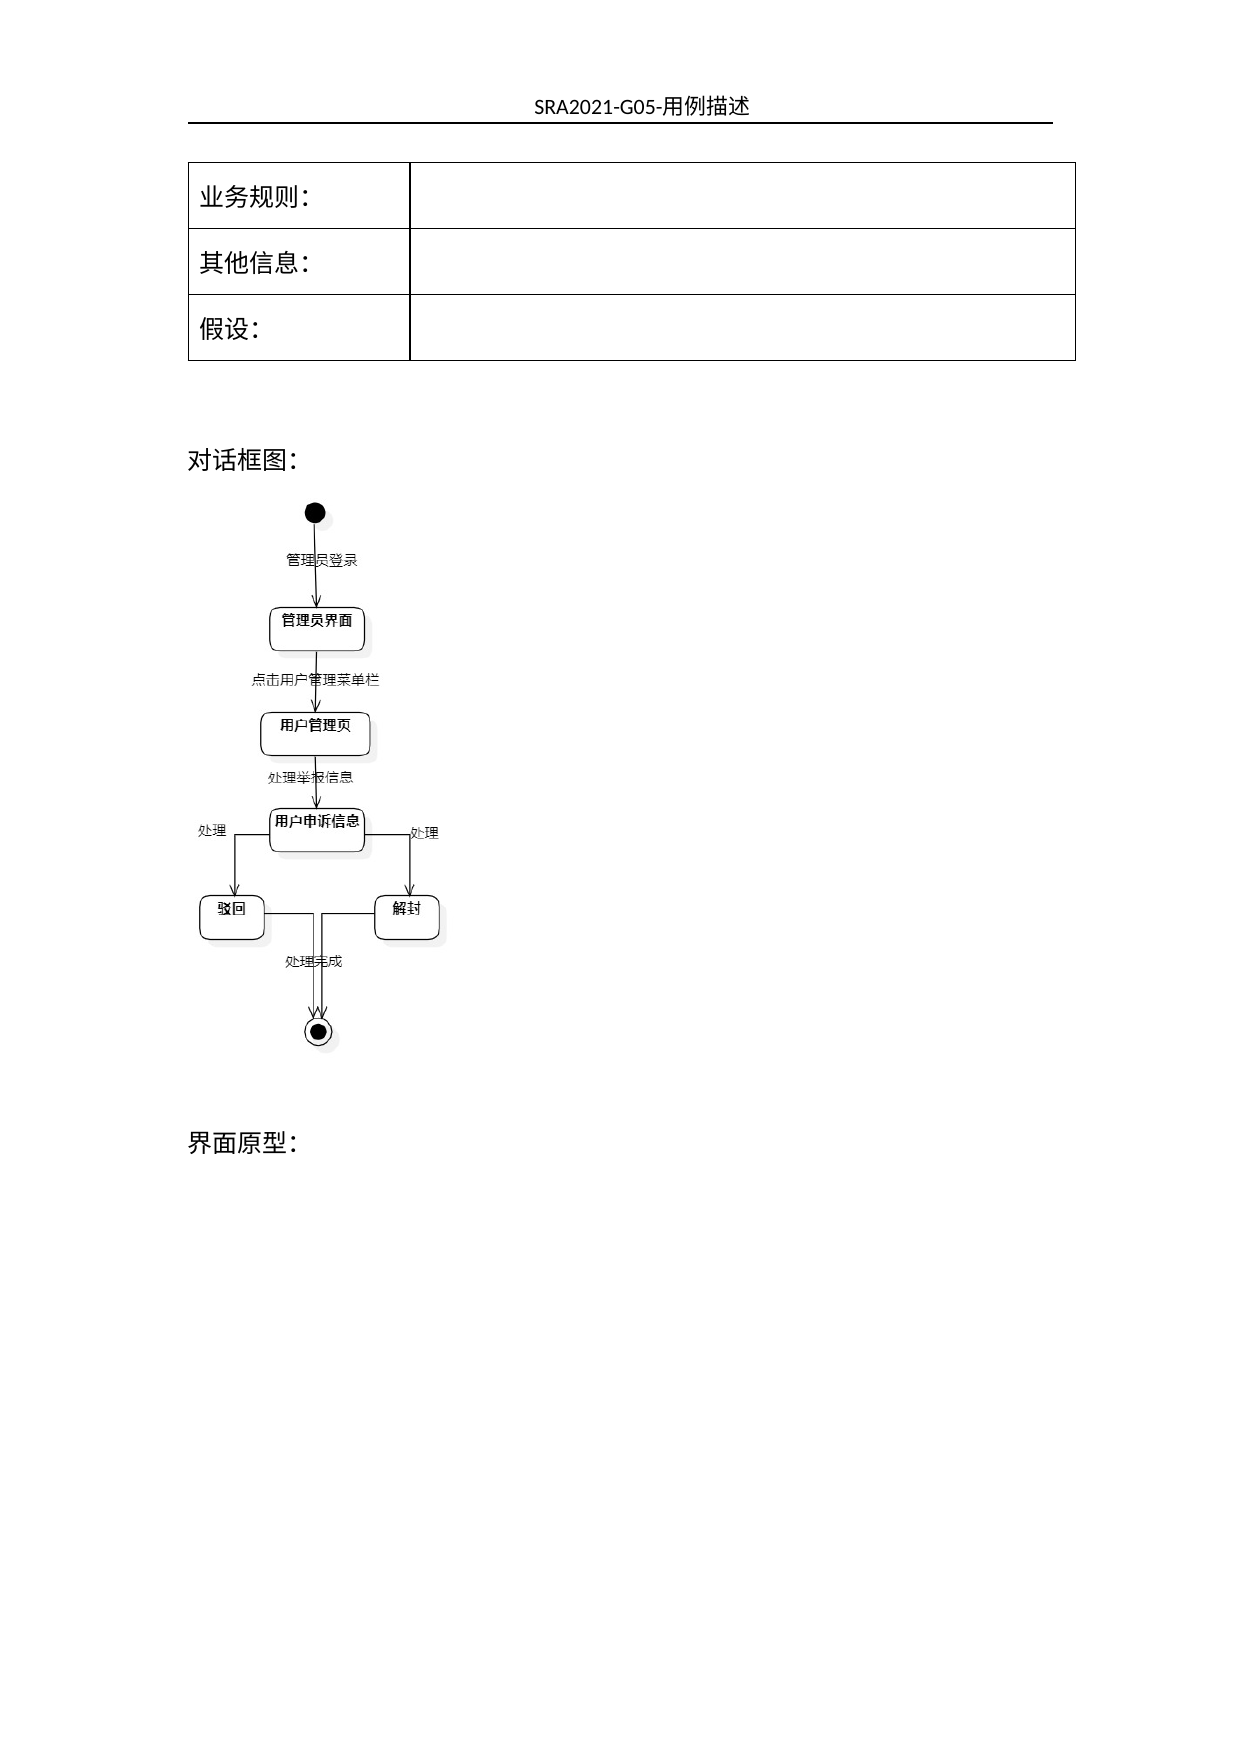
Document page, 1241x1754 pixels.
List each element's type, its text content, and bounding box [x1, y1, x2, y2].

text 界面原型： [187, 1109, 1053, 1174]
table_cell [411, 229, 1075, 294]
table_cell 其他信息： [189, 229, 409, 294]
table_cell [411, 295, 1075, 360]
text 对话框图： [187, 426, 1053, 491]
picture [187, 491, 482, 1088]
table_cell 业务规则： [189, 163, 409, 228]
table_cell [411, 163, 1075, 228]
table_cell 假设： [189, 295, 409, 360]
